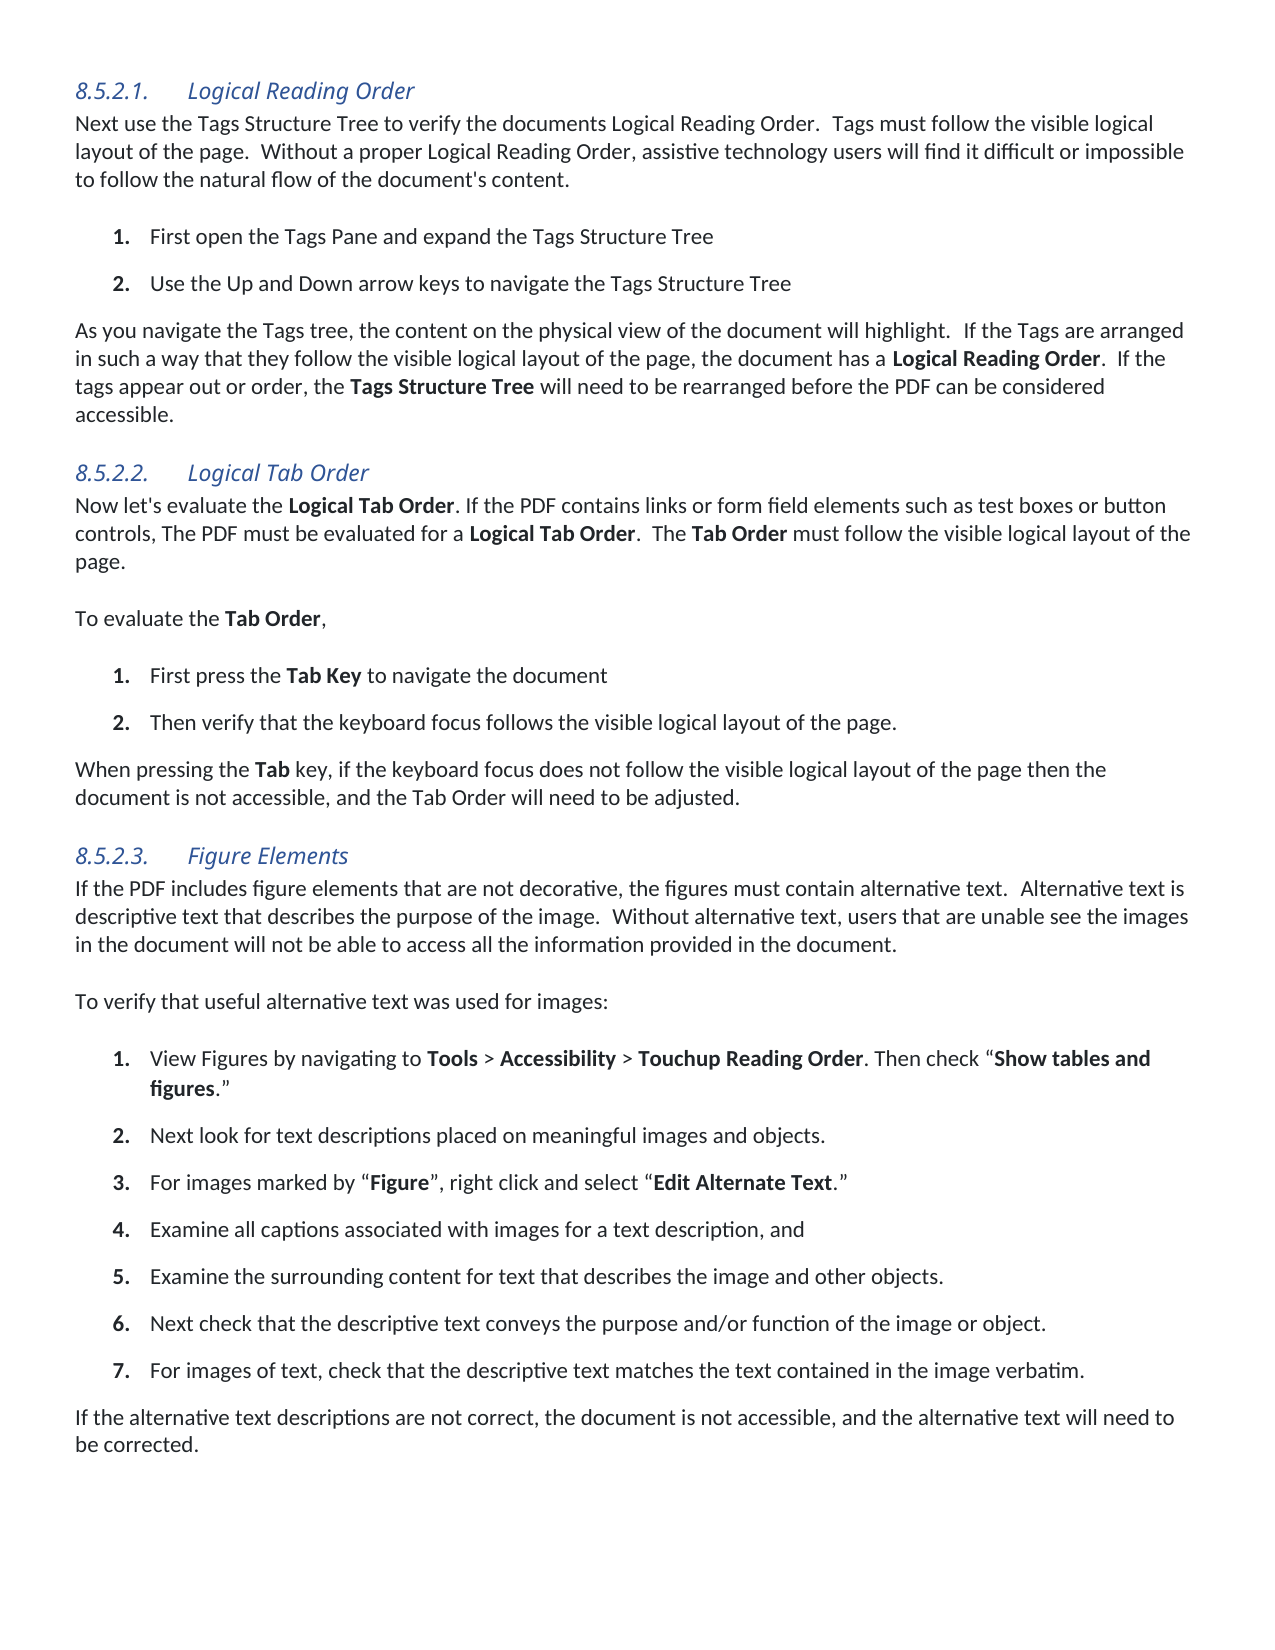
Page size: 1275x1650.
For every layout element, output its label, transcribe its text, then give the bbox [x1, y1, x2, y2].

list Next look for text descriptions placed on meaningful images and objects. [112, 1121, 1200, 1149]
text To evaluate the Tab Order, [75, 604, 1200, 632]
text Next use the Tags Structure Tree to verify the documents Logical Reading Order. Tags must follow the visible logical layout of the page. Without a proper Logical Reading Order, assistive technology users will find it difficult or impossible to follow the natural flow of the document's content. [75, 109, 1200, 193]
list Next check that the descriptive text conveys the purpose and/or function of the image or object. [112, 1309, 1200, 1337]
list First open the Tags Pane and expand the Tags Structure Tree [112, 222, 1200, 250]
list Examine all captions associated with images for a text description, and [112, 1215, 1200, 1243]
text If the alternative text descriptions are not correct, the document is not accessible, and the alternative text will need to be corrected. [75, 1403, 1200, 1459]
list Examine the surrounding content for text that describes the image and other objects. [112, 1262, 1200, 1290]
text Now let's evaluate the Logical Tab Order. If the PDF contains links or form field elements such as test boxes or button controls, The PDF must be evaluated for a Logical Tab Order. The Tab Order must follow the visible logical layout of the page. [75, 491, 1200, 575]
list Use the Up and Down arrow keys to navigate the Tags Structure Tree [112, 269, 1200, 297]
text Figure Elements [75, 840, 1200, 871]
text As you navigate the Tags tree, the content on the physical view of the document will highlight. If the Tags are arranged in such a way that they follow the visible logical layout of the page, the document has a Logical Reading Order. If the tags appear out or order, the Tags Structure Tree will need to be rearranged before the PDF can be considered accessible. [75, 316, 1200, 428]
text To verify that useful alternative text was used for images: [75, 987, 1200, 1015]
list For images of text, check that the descriptive text matches the text contained in the image verbatim. [112, 1356, 1200, 1384]
text Logical Tab Order [75, 457, 1200, 488]
text When pressing the Tab key, if the keyboard focus does not follow the visible logical layout of the page then the document is not accessible, and the Tab Order will need to be adjusted. [75, 755, 1200, 811]
text If the PDF includes figure elements that are not decorative, the figures must contain alternative text. Alternative text is descriptive text that describes the purpose of the image. Without alternative text, users that are unable see the images in the document will not be able to access all the information provided in the document. [75, 874, 1200, 958]
list View Figures by navigating to Tools > Accessibility > Touchup Reading Order. Then check “Show tables and figures.” [112, 1044, 1200, 1102]
text Logical Reading Order [75, 75, 1200, 106]
list Then verify that the keyboard focus follows the visible logical layout of the page. [112, 708, 1200, 736]
list For images marked by “Figure”, right click and select “Edit Alternate Text.” [112, 1168, 1200, 1196]
list First press the Tab Key to navigate the document [112, 661, 1200, 689]
